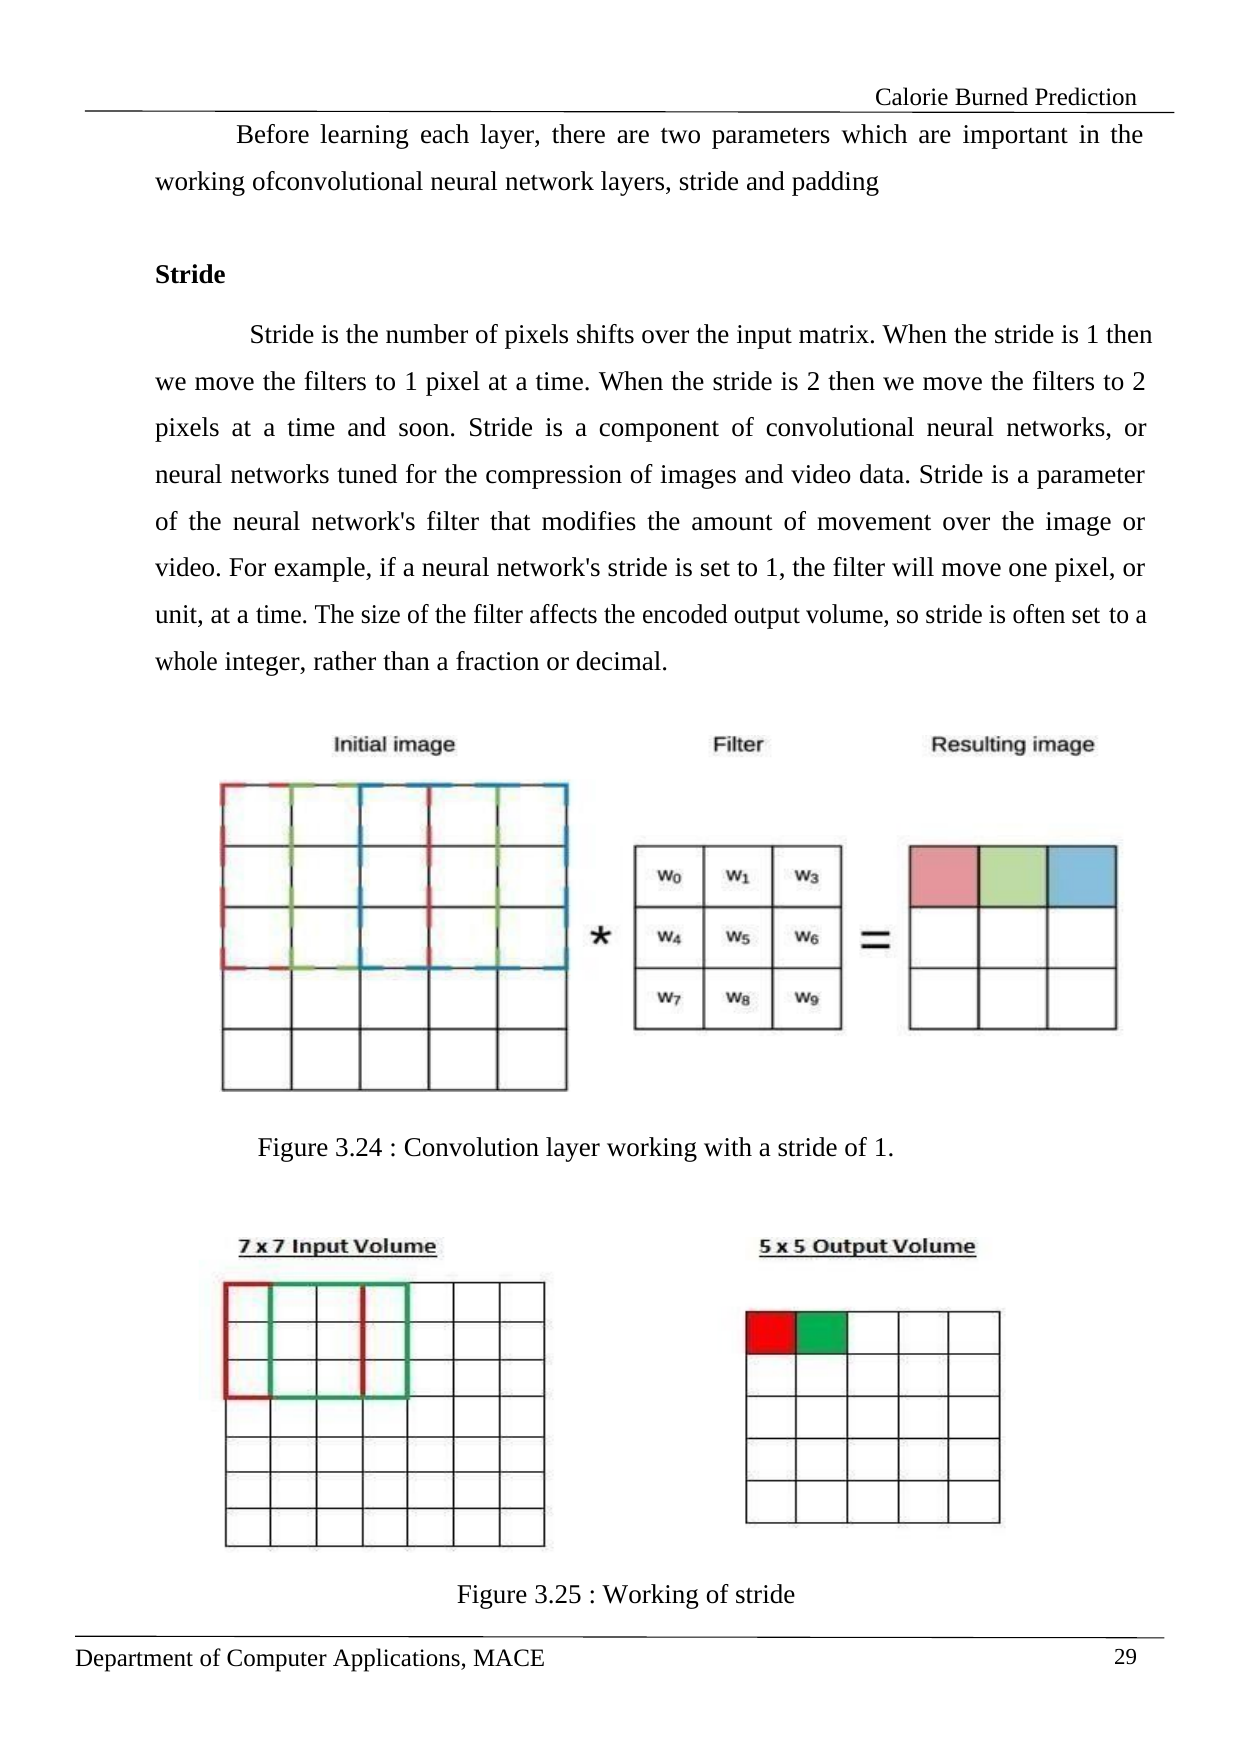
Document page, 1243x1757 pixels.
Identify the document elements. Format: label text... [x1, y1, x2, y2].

subtitle Stride [155, 258, 1243, 289]
picture [219, 735, 1125, 1092]
text we move the filters to 1 pixel at a time. When the stride is 2 then we move the filters to 2 pixels at a time and soon. Stride is a component of convolutional neural networks, or neural networks tuned for the compression of images and video data. Stride is a parameter of the neural network's filter that modifies the amount of movement over the image or video. For example, if a neural network's stride is set to 1, the filter will move one pixel, or unit, at a time. The size of the filter affects the encoded output volume, so stride is often set to a whole integer, rather than a fraction or decimal. [155, 365, 1147, 676]
text Figure 3.24 : Convolution layer working with a stride of 1. [257, 1131, 1243, 1162]
text Stride is the number of pixels shifts over the input matrix. When the stride is 1 then [249, 318, 1243, 349]
picture [198, 1237, 1006, 1553]
text Before learning each layer, there are two parameters which are important in the working ofconvolutional neural network layers, stride and padding [155, 118, 1169, 196]
